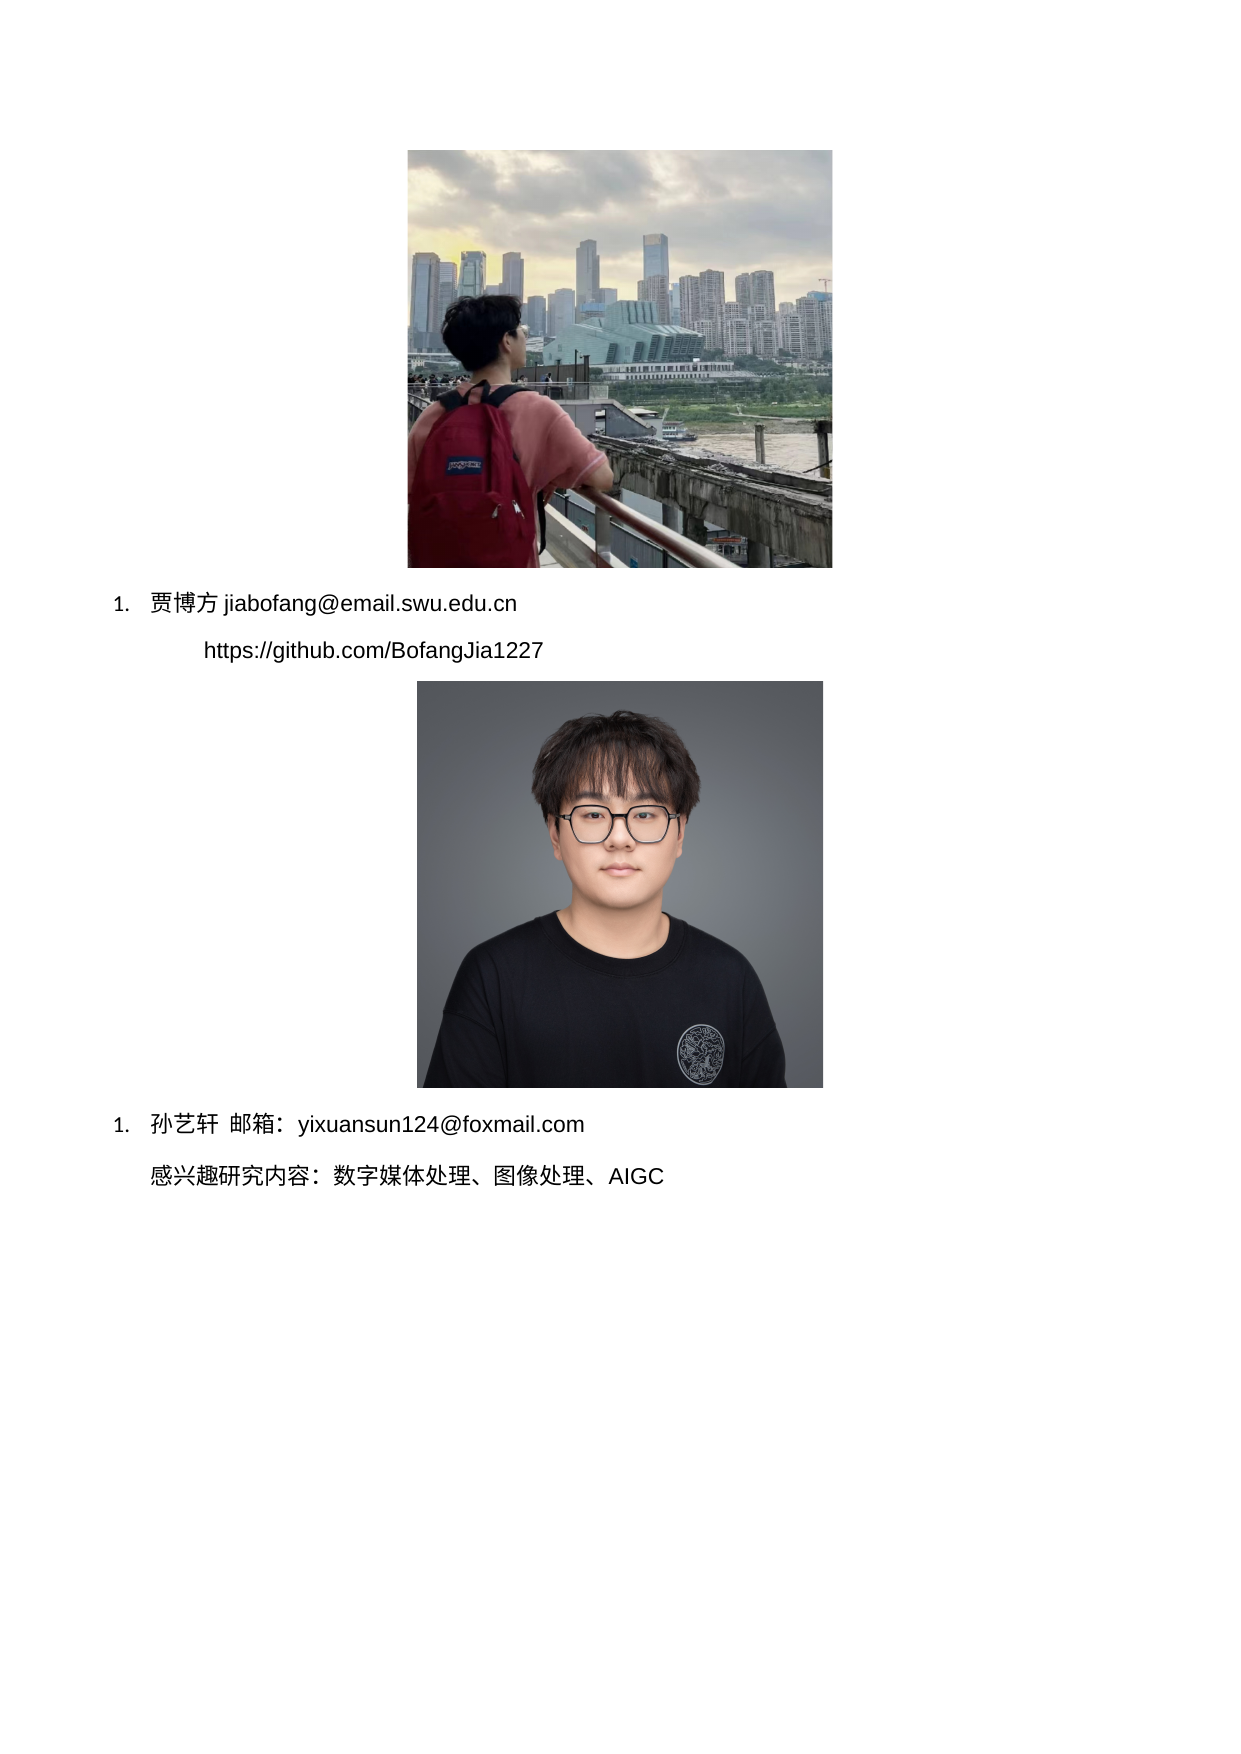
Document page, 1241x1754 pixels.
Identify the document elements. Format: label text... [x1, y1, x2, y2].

list 孙艺轩 邮箱：yixuansun124@foxmail.com [112, 1106, 1090, 1139]
text 感兴趣研究内容：数字媒体处理、图像处理、AIGC [150, 1158, 1090, 1191]
picture [407, 150, 833, 568]
text https://github.com/BofangJia1227 [197, 637, 1090, 664]
list 贾博方 jiabofang@email.swu.edu.cn [112, 585, 1090, 618]
picture [417, 681, 824, 1088]
